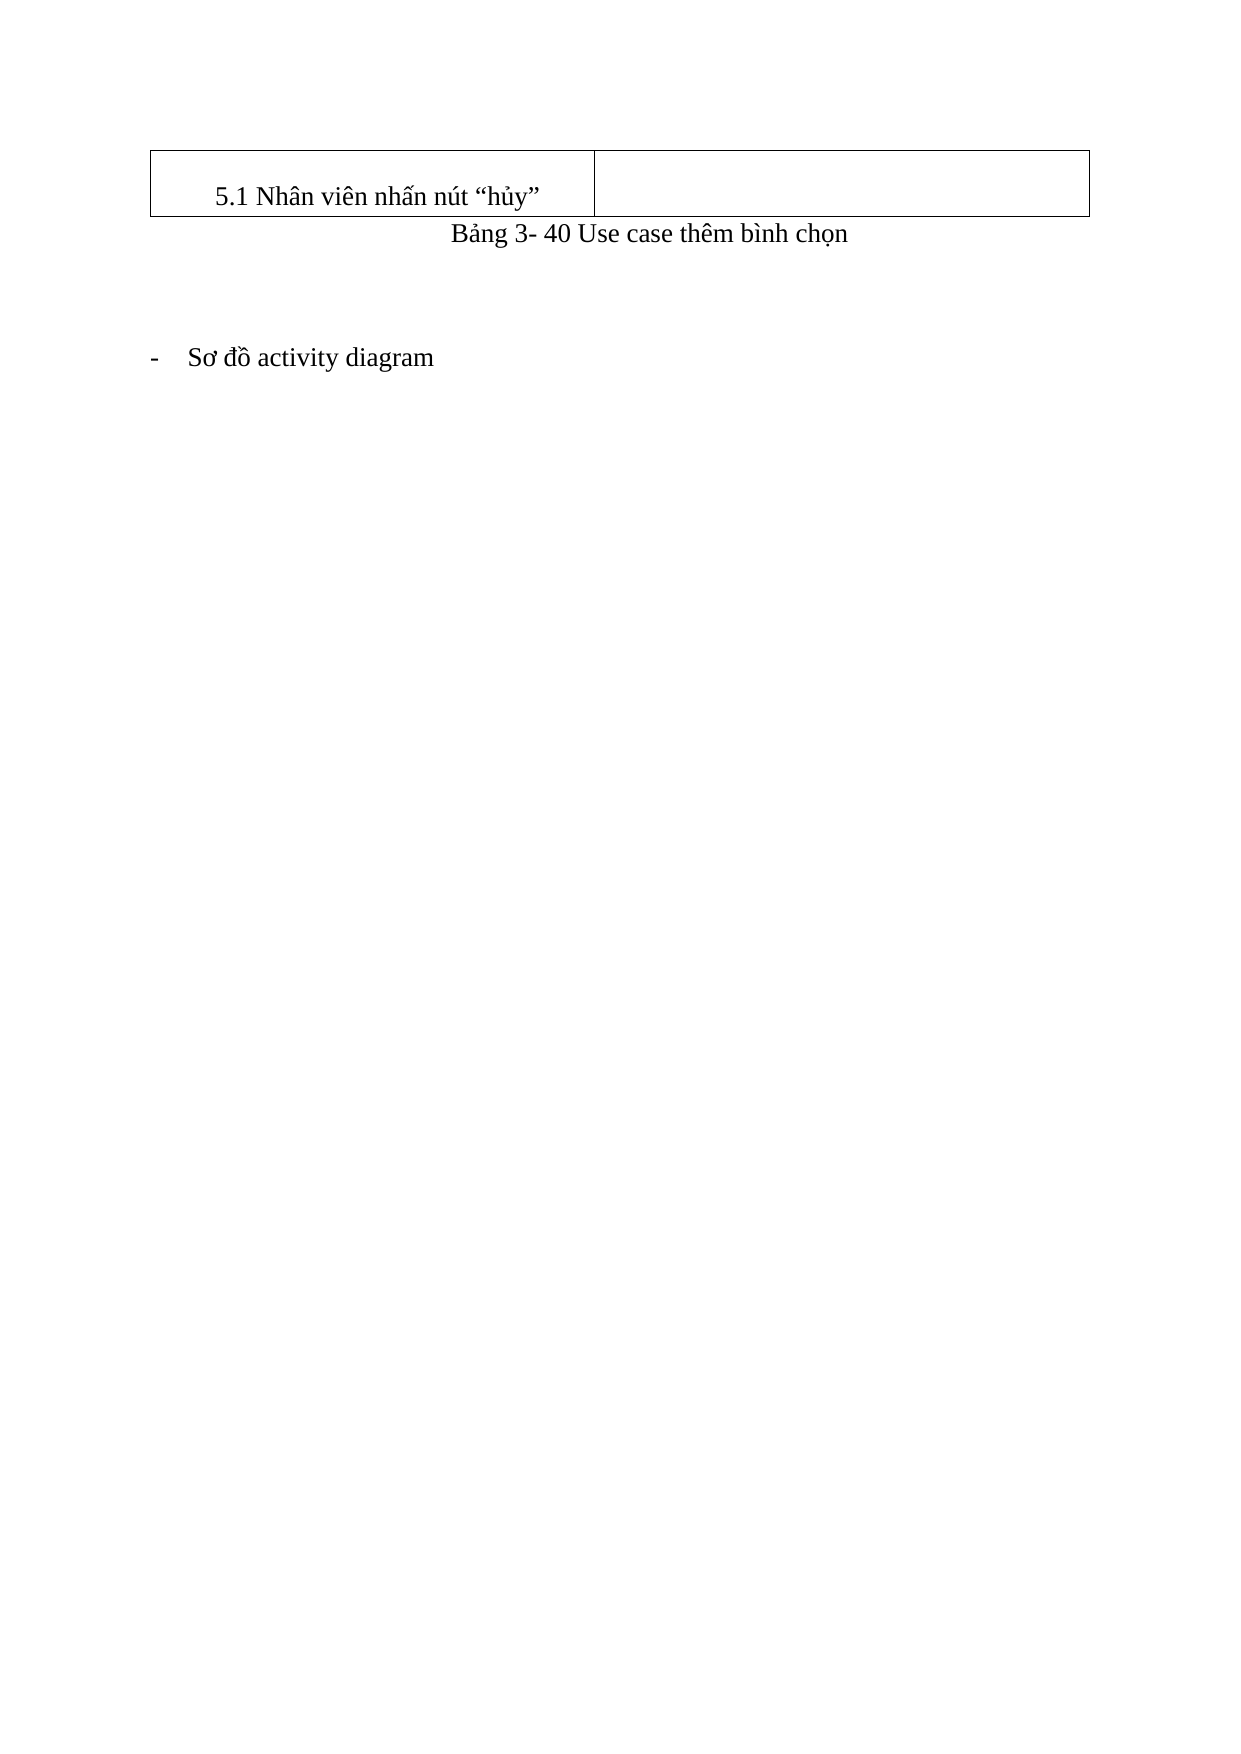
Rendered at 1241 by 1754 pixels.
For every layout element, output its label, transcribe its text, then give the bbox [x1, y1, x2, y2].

list Sơ đồ activity diagram [150, 341, 1090, 373]
table_cell 5.1 Nhân viên nhấn nút “hủy” [151, 151, 594, 216]
table_cell [595, 151, 1089, 216]
